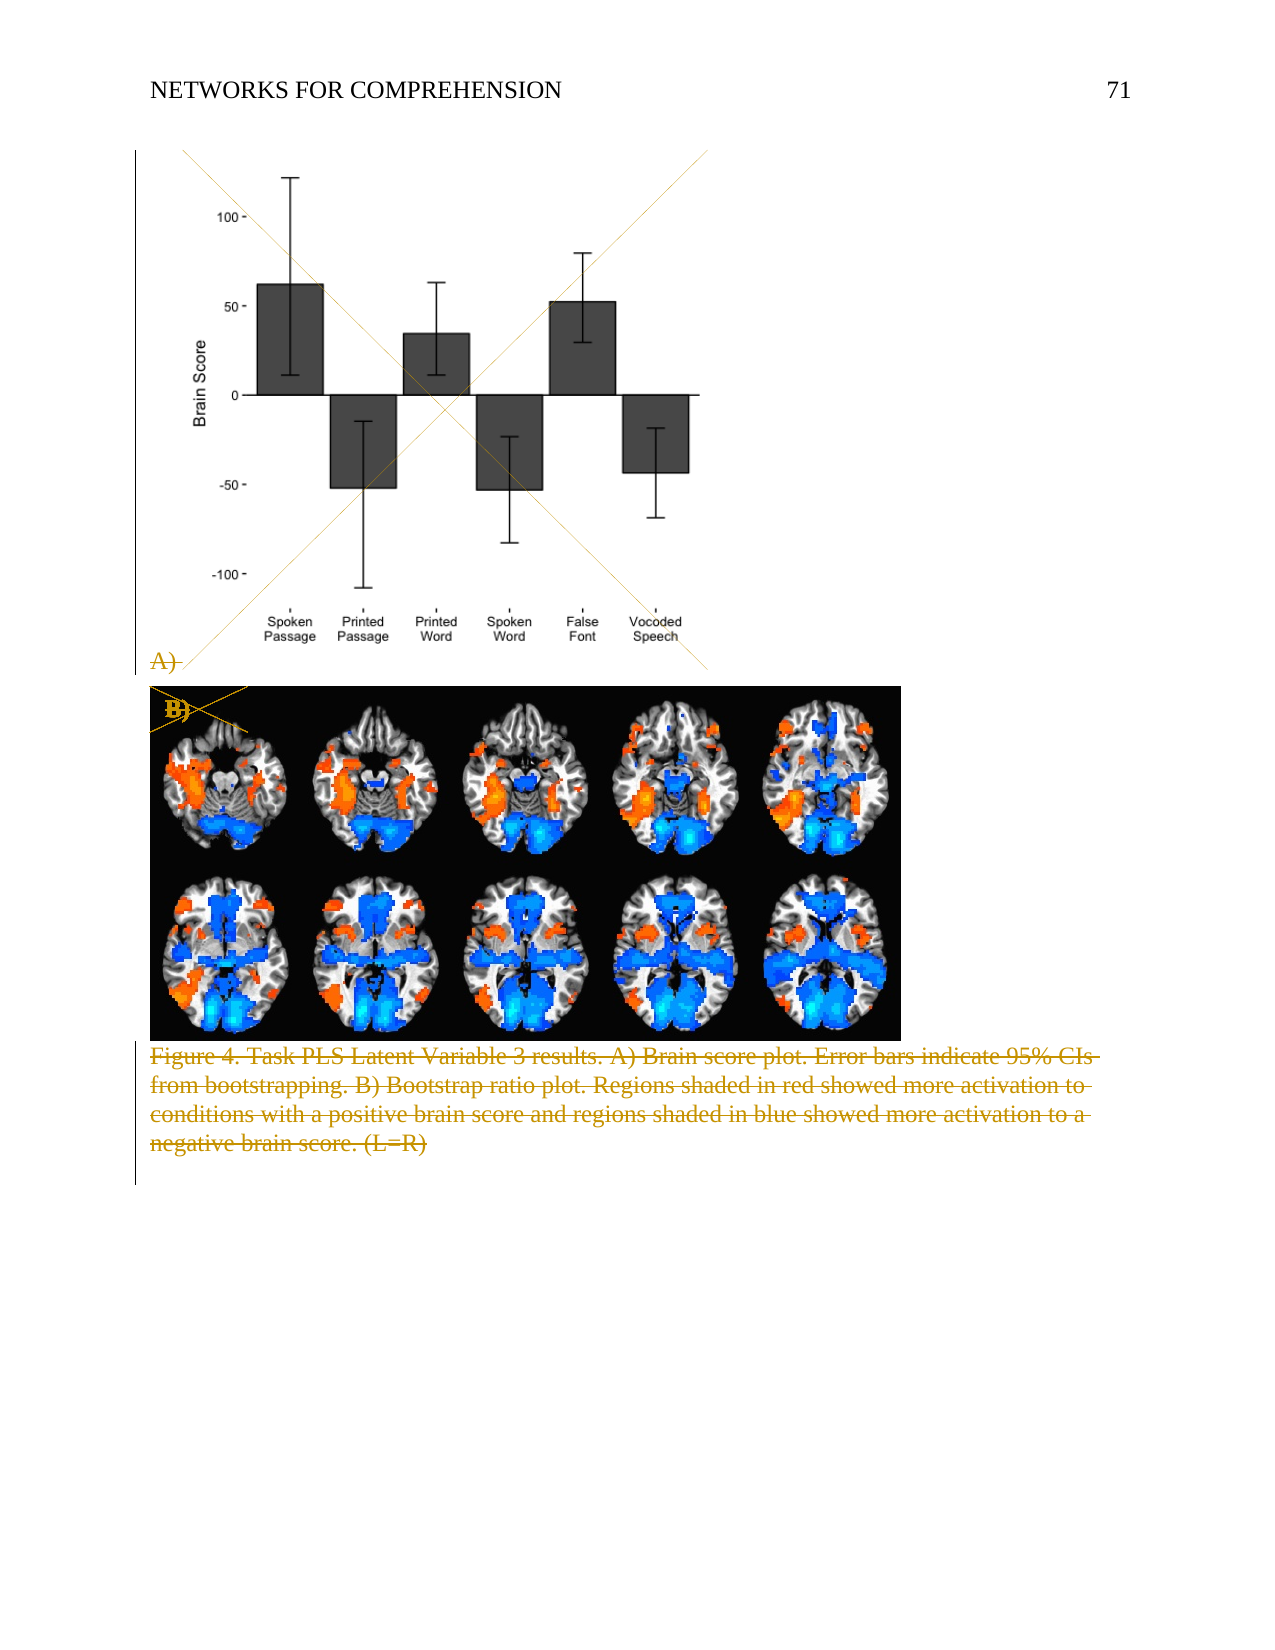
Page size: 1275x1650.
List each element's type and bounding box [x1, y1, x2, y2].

picture [447, 151, 708, 669]
picture [150, 688, 185, 731]
picture [150, 686, 901, 1041]
picture [184, 150, 706, 408]
picture [182, 151, 444, 669]
picture [187, 705, 197, 713]
picture [184, 411, 706, 670]
picture [152, 686, 246, 708]
